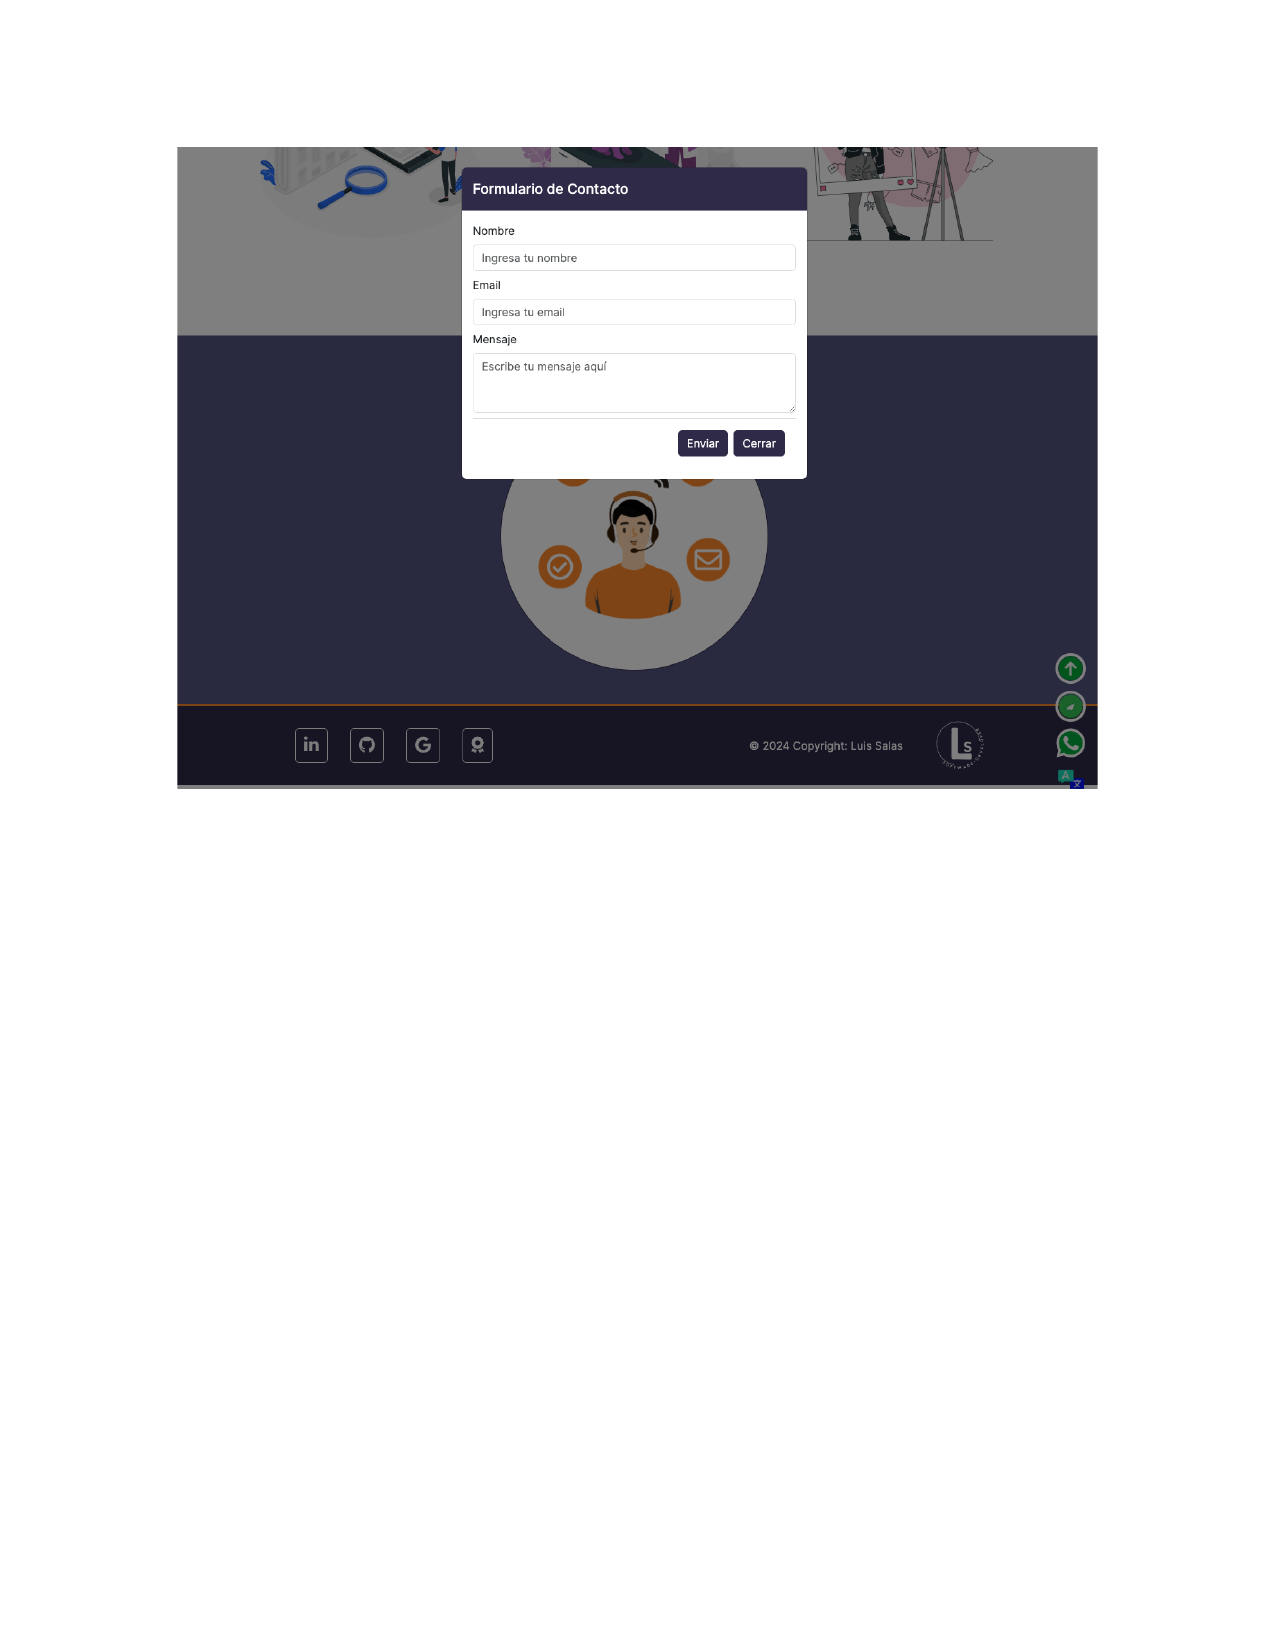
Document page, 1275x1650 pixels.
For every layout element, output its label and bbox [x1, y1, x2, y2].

picture [177, 147, 1098, 789]
